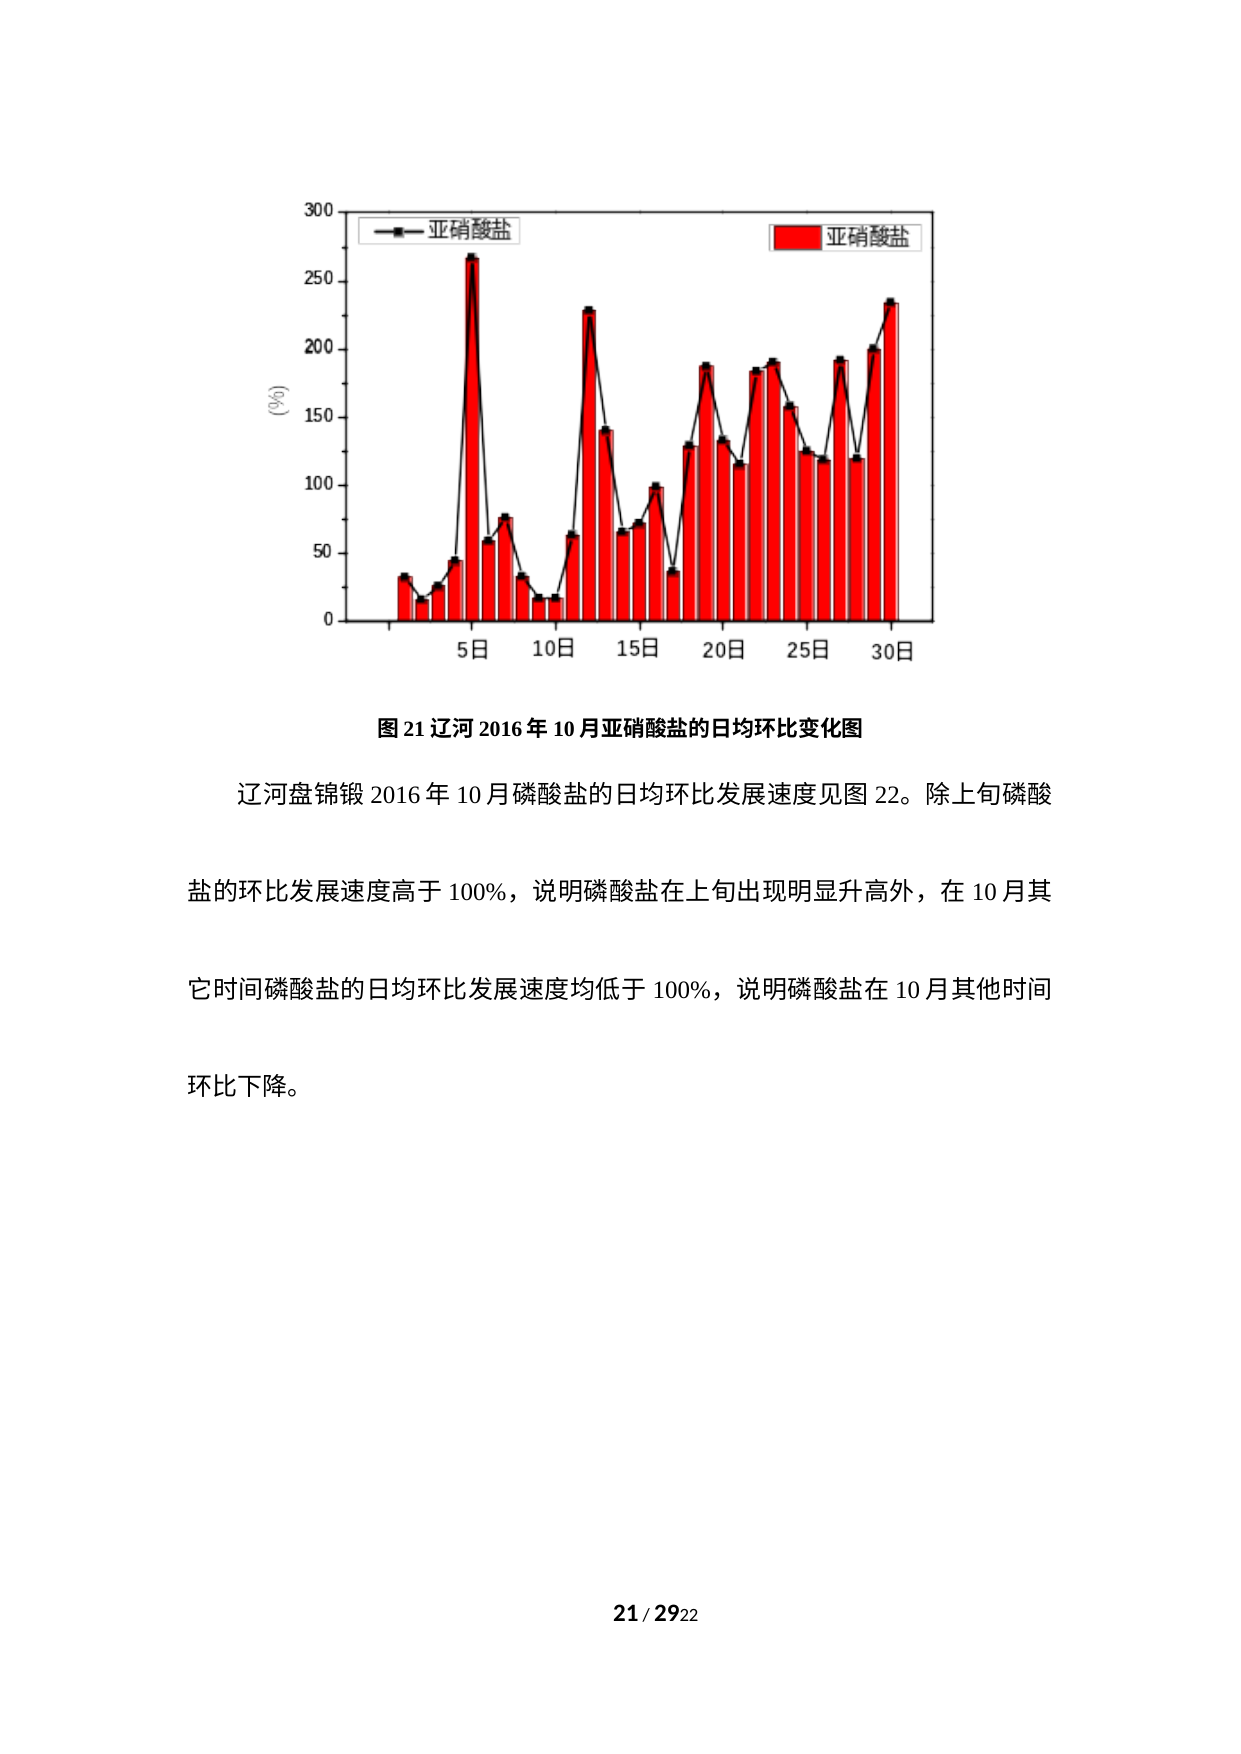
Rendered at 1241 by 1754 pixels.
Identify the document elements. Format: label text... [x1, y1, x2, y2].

text 辽河盘锦锻2016年10月磷酸盐的日均环比发展速度见图22。除上旬磷酸盐的环比发展速度高于100%，说明磷酸盐在上旬出现明显升高外，在10月其它时间磷酸盐的日均环比发展速度均低于100%，说明磷酸盐在10月其他时间环比下降。 [187, 760, 1053, 1117]
text 图21 辽河2016年10月亚硝酸盐的日均环比变化图 [187, 711, 1053, 743]
